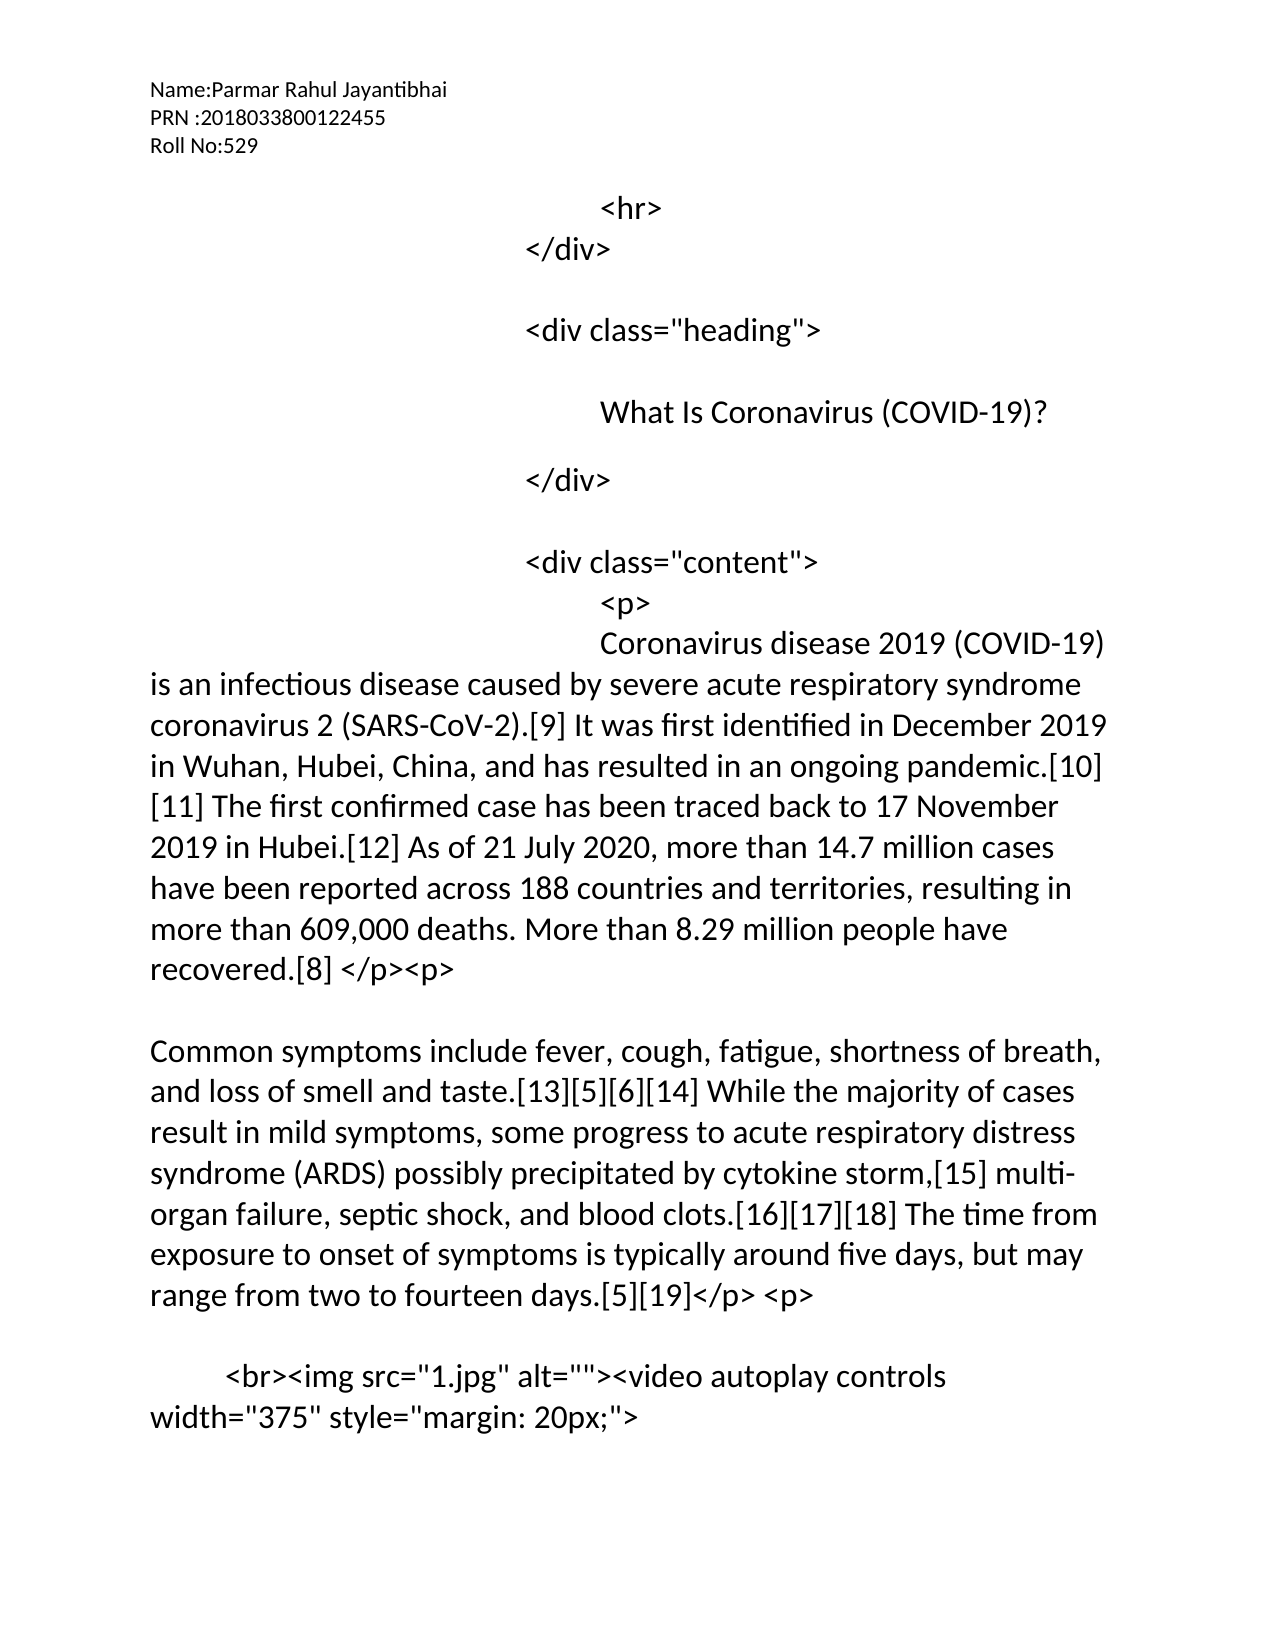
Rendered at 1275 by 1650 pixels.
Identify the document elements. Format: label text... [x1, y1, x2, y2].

text </div> [150, 228, 1125, 268]
text Common symptoms include fever, cough, fatigue, shortness of breath, and loss of smell and taste.[13][5][6][14] While the majority of cases result in mild symptoms, some progress to acute respiratory distress syndrome (ARDS) possibly precipitated by cytokine storm,[15] multi-organ failure, septic shock, and blood clots.[16][17][18] The time from exposure to onset of symptoms is typically around five days, but may range from two to fourteen days.[5][19]</p> <p> [150, 1030, 1125, 1315]
text What Is Coronavirus (COVID-19)? [150, 391, 1125, 431]
text Coronavirus disease 2019 (COVID-19) is an infectious disease caused by severe acute respiratory syndrome coronavirus 2 (SARS-CoV-2).[9] It was first identified in December 2019 in Wuhan, Hubei, China, and has resulted in an ongoing pandemic.[10][11] The first confirmed case has been traced back to 17 November 2019 in Hubei.[12] As of 21 July 2020, more than 14.7 million cases have been reported across 188 countries and territories, resulting in more than 609,000 deaths. More than 8.29 million people have recovered.[8] </p><p> [150, 622, 1125, 989]
text <div class="heading"> [150, 309, 1125, 350]
text <br><img src="1.jpg" alt=""><video autoplay controls width="375" style="margin: 20px;"> [150, 1356, 1125, 1437]
text </div> [150, 459, 1125, 500]
text <p> [150, 582, 1125, 622]
text <div class="content"> [150, 541, 1125, 582]
text <hr> [150, 187, 1125, 228]
